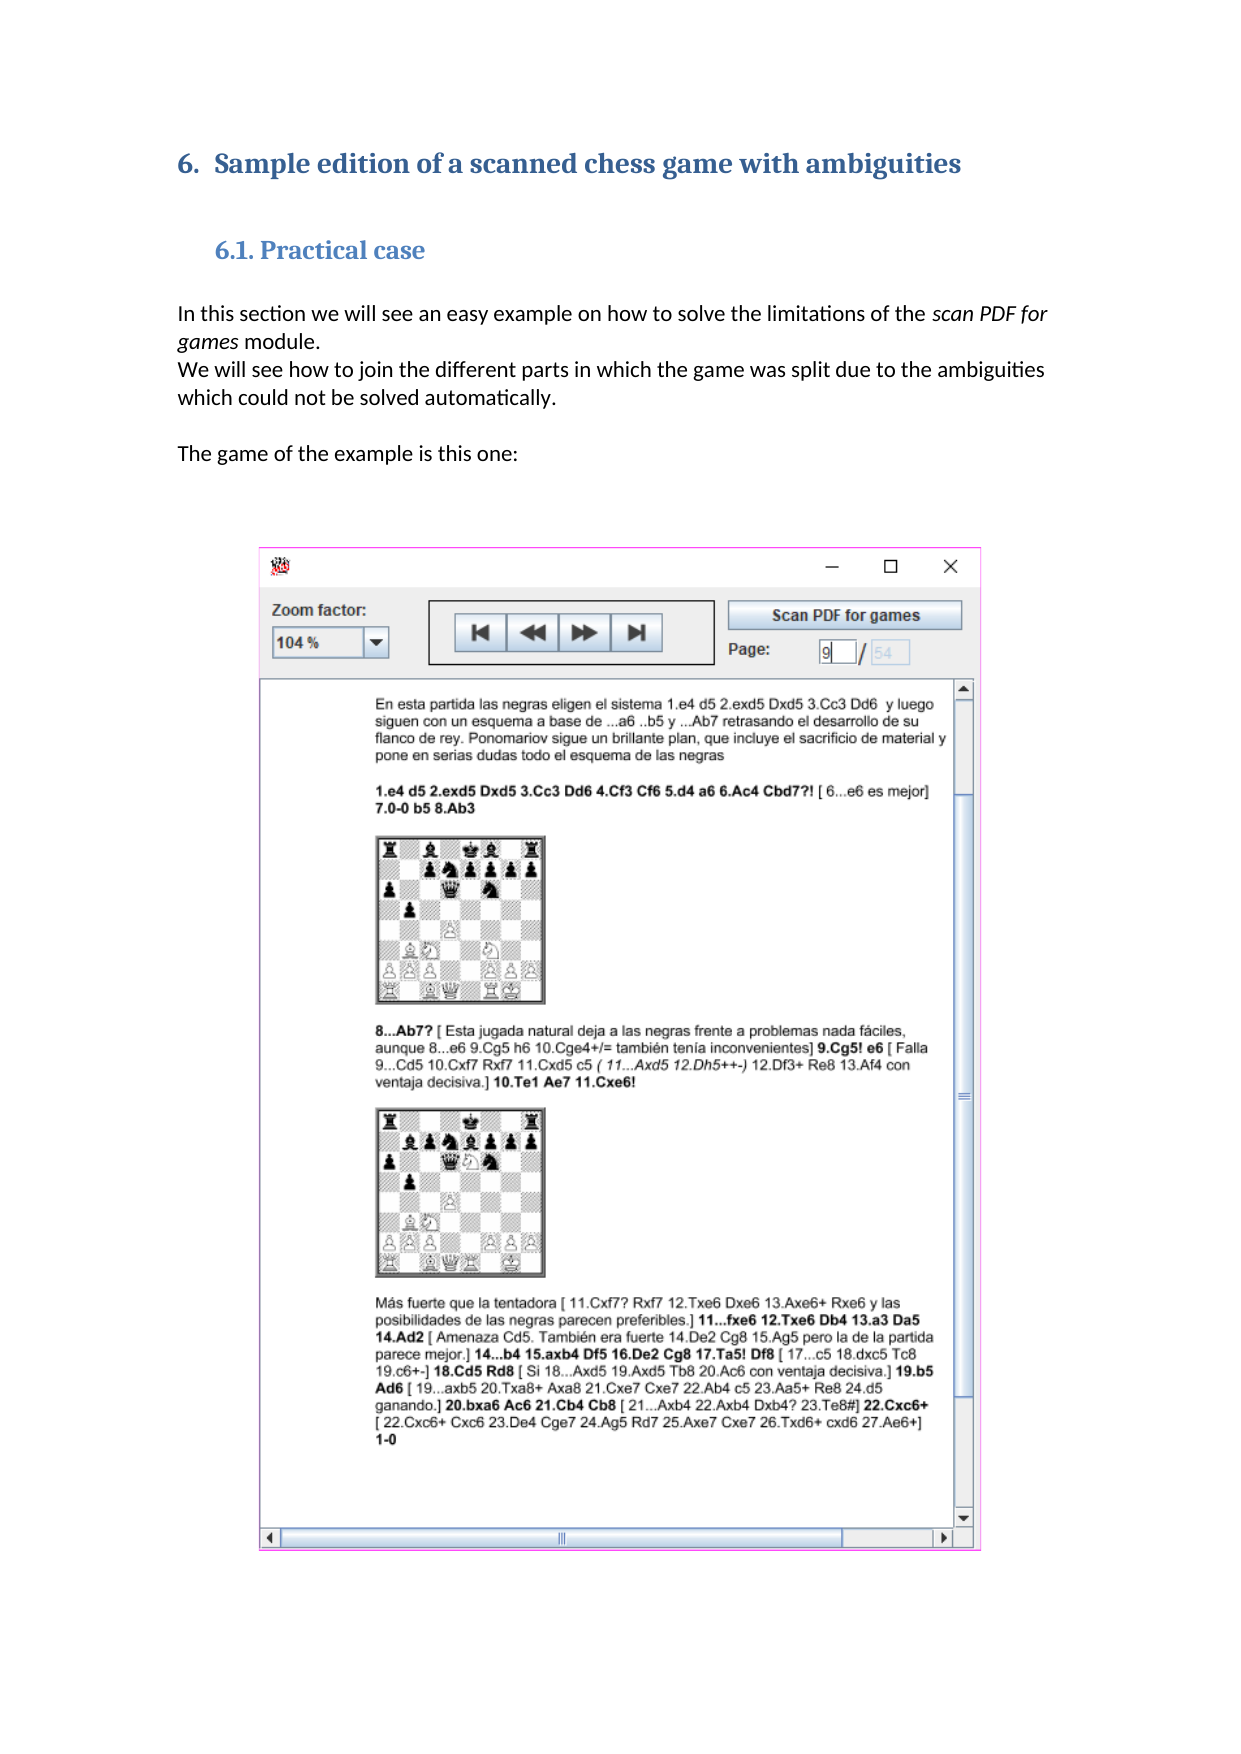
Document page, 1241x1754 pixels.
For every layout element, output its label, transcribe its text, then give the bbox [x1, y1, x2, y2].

picture [258, 547, 982, 1551]
subtitle Sample edition of a scanned chess game with ambiguities [177, 148, 1063, 181]
subtitle Practical case [215, 235, 1063, 266]
text We will see how to join the different parts in which the game was split due to the ambiguities which could not be solved automatically. [177, 355, 1063, 411]
text The game of the example is this one: [177, 439, 1063, 467]
text In this section we will see an easy example on how to solve the limitations of the scan PDF for games module. [177, 299, 1063, 355]
